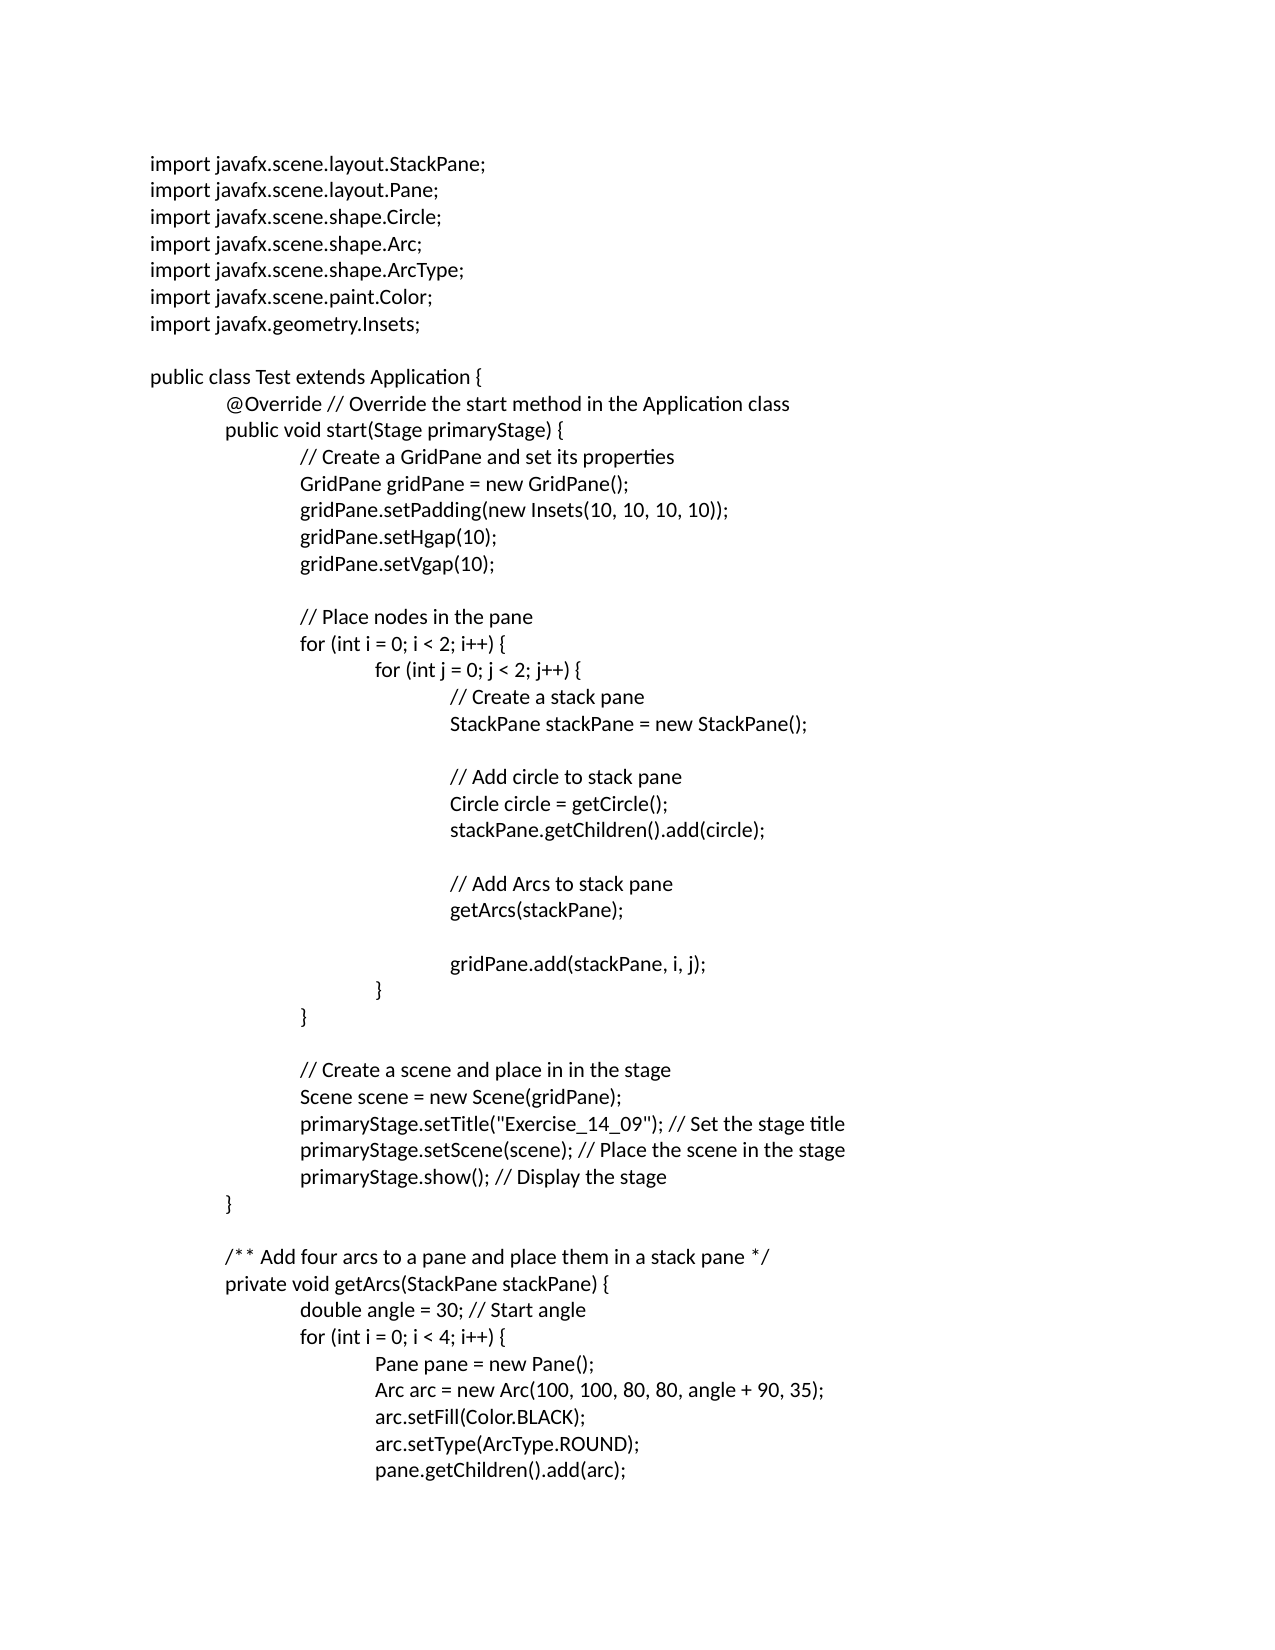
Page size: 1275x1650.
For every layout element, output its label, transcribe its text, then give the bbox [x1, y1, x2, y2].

text /** Add four arcs to a pane and place them in a stack pane */ [150, 1243, 1125, 1270]
text public void start(Stage primaryStage) { [150, 417, 1125, 443]
text Circle circle = getCircle(); [150, 790, 1125, 817]
text GridPane gridPane = new GridPane(); [150, 470, 1125, 497]
text // Add circle to stack pane [150, 763, 1125, 790]
text } [150, 1190, 1125, 1217]
text primaryStage.show(); // Display the stage [150, 1163, 1125, 1190]
text @Override // Override the start method in the Application class [150, 390, 1125, 417]
text import javafx.scene.layout.Pane; [150, 177, 1125, 203]
text for (int i = 0; i < 2; i++) { [150, 630, 1125, 657]
text import javafx.scene.paint.Color; [150, 283, 1125, 310]
text for (int i = 0; i < 4; i++) { [150, 1323, 1125, 1350]
text // Place nodes in the pane [150, 603, 1125, 630]
text Arc arc = new Arc(100, 100, 80, 80, angle + 90, 35); [150, 1377, 1125, 1403]
text stackPane.getChildren().add(circle); [150, 817, 1125, 843]
text gridPane.setPadding(new Insets(10, 10, 10, 10)); [150, 497, 1125, 523]
text } [150, 1003, 1125, 1030]
text arc.setType(ArcType.ROUND); [150, 1430, 1125, 1457]
text // Create a GridPane and set its properties [150, 443, 1125, 470]
text // Add Arcs to stack pane [150, 870, 1125, 897]
text double angle = 30; // Start angle [150, 1297, 1125, 1323]
text import javafx.geometry.Insets; [150, 310, 1125, 337]
text Pane pane = new Pane(); [150, 1350, 1125, 1377]
text primaryStage.setScene(scene); // Place the scene in the stage [150, 1137, 1125, 1163]
text import javafx.scene.shape.ArcType; [150, 257, 1125, 283]
text arc.setFill(Color.BLACK); [150, 1403, 1125, 1430]
text } [150, 977, 1125, 1003]
text import javafx.scene.shape.Arc; [150, 230, 1125, 257]
text StackPane stackPane = new StackPane(); [150, 710, 1125, 737]
text gridPane.add(stackPane, i, j); [150, 950, 1125, 977]
text gridPane.setVgap(10); [150, 550, 1125, 577]
text gridPane.setHgap(10); [150, 523, 1125, 550]
text getArcs(stackPane); [150, 897, 1125, 923]
text import javafx.scene.shape.Circle; [150, 203, 1125, 230]
text // Create a scene and place in in the stage [150, 1057, 1125, 1083]
text pane.getChildren().add(arc); [150, 1457, 1125, 1483]
text private void getArcs(StackPane stackPane) { [150, 1270, 1125, 1297]
text Scene scene = new Scene(gridPane); [150, 1083, 1125, 1110]
text for (int j = 0; j < 2; j++) { [150, 657, 1125, 683]
text primaryStage.setTitle("Exercise_14_09"); // Set the stage title [150, 1110, 1125, 1137]
text import javafx.scene.layout.StackPane; [150, 150, 1125, 177]
text public class Test extends Application { [150, 363, 1125, 390]
text // Create a stack pane [150, 683, 1125, 710]
